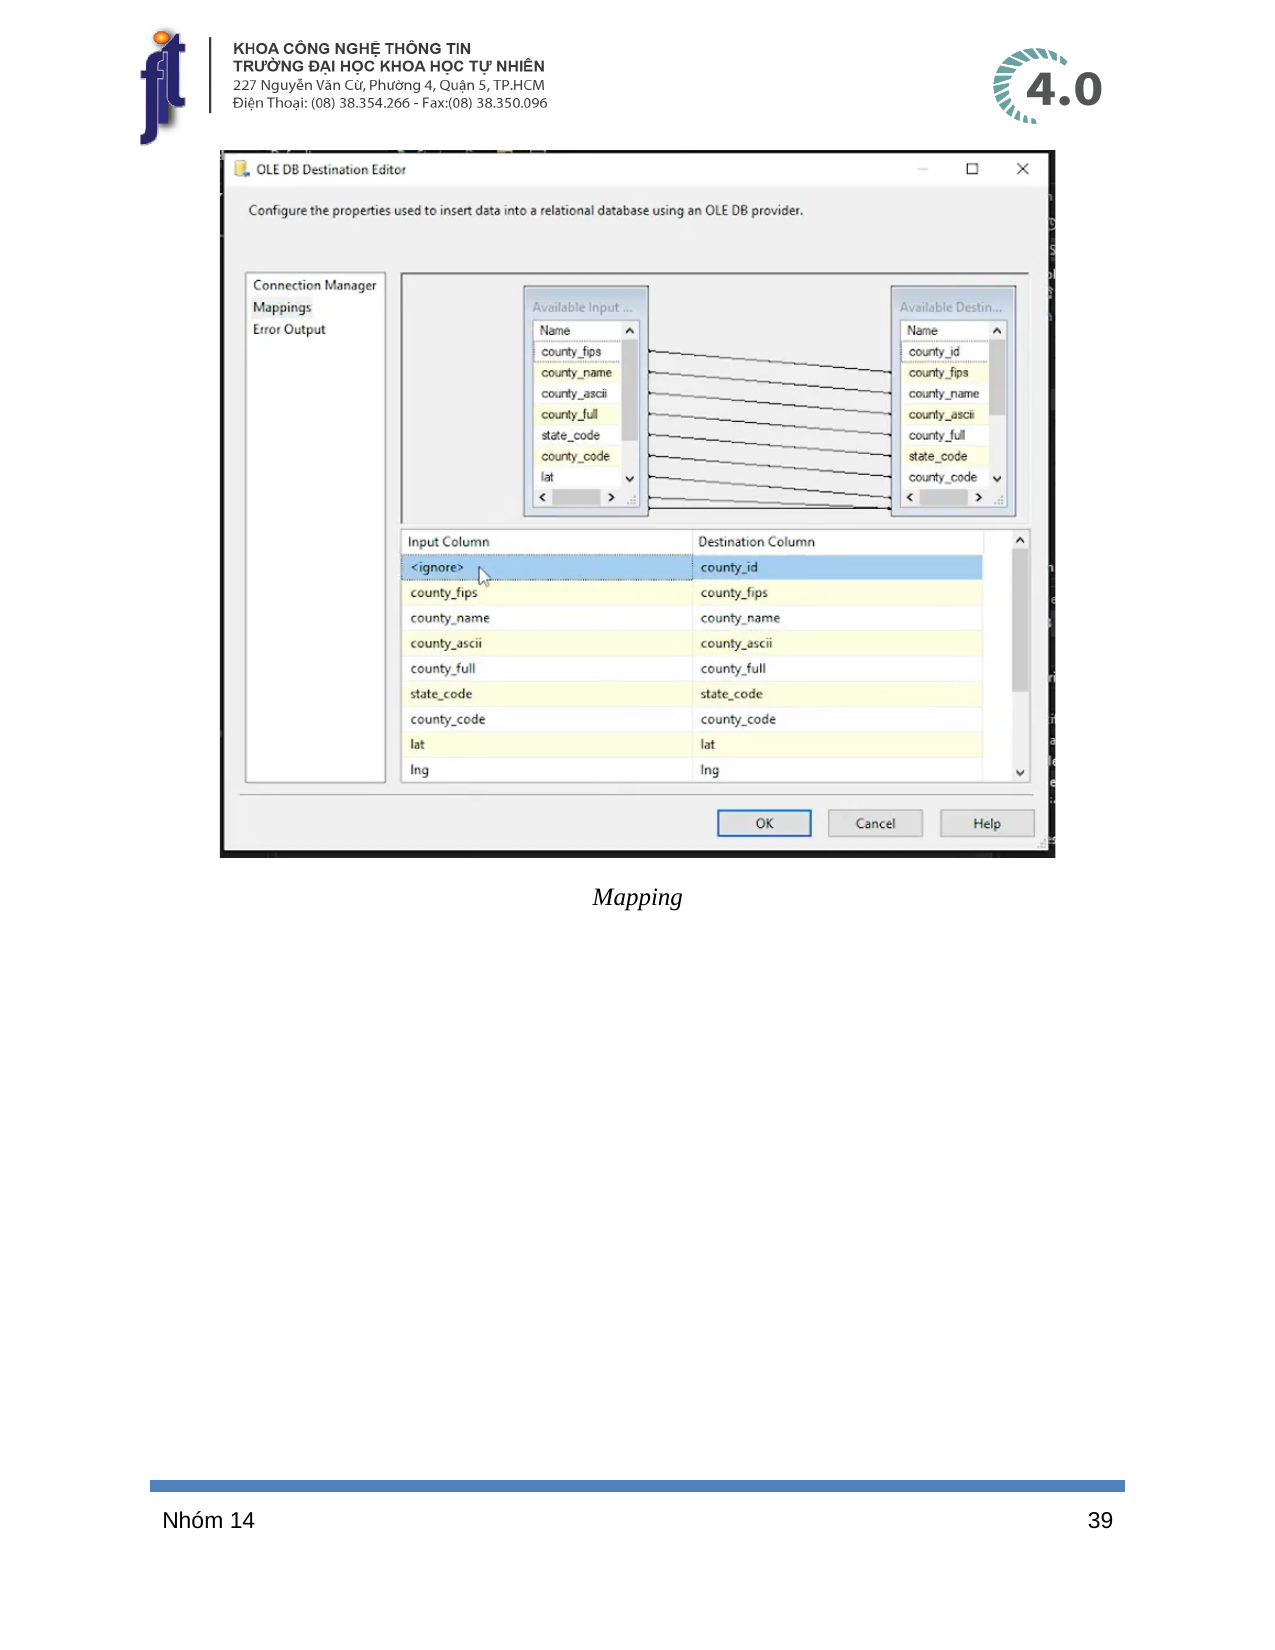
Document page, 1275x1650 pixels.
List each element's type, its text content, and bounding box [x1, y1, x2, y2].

text Mapping [150, 882, 1125, 911]
picture [117, 21, 1056, 858]
picture [985, 41, 1108, 127]
